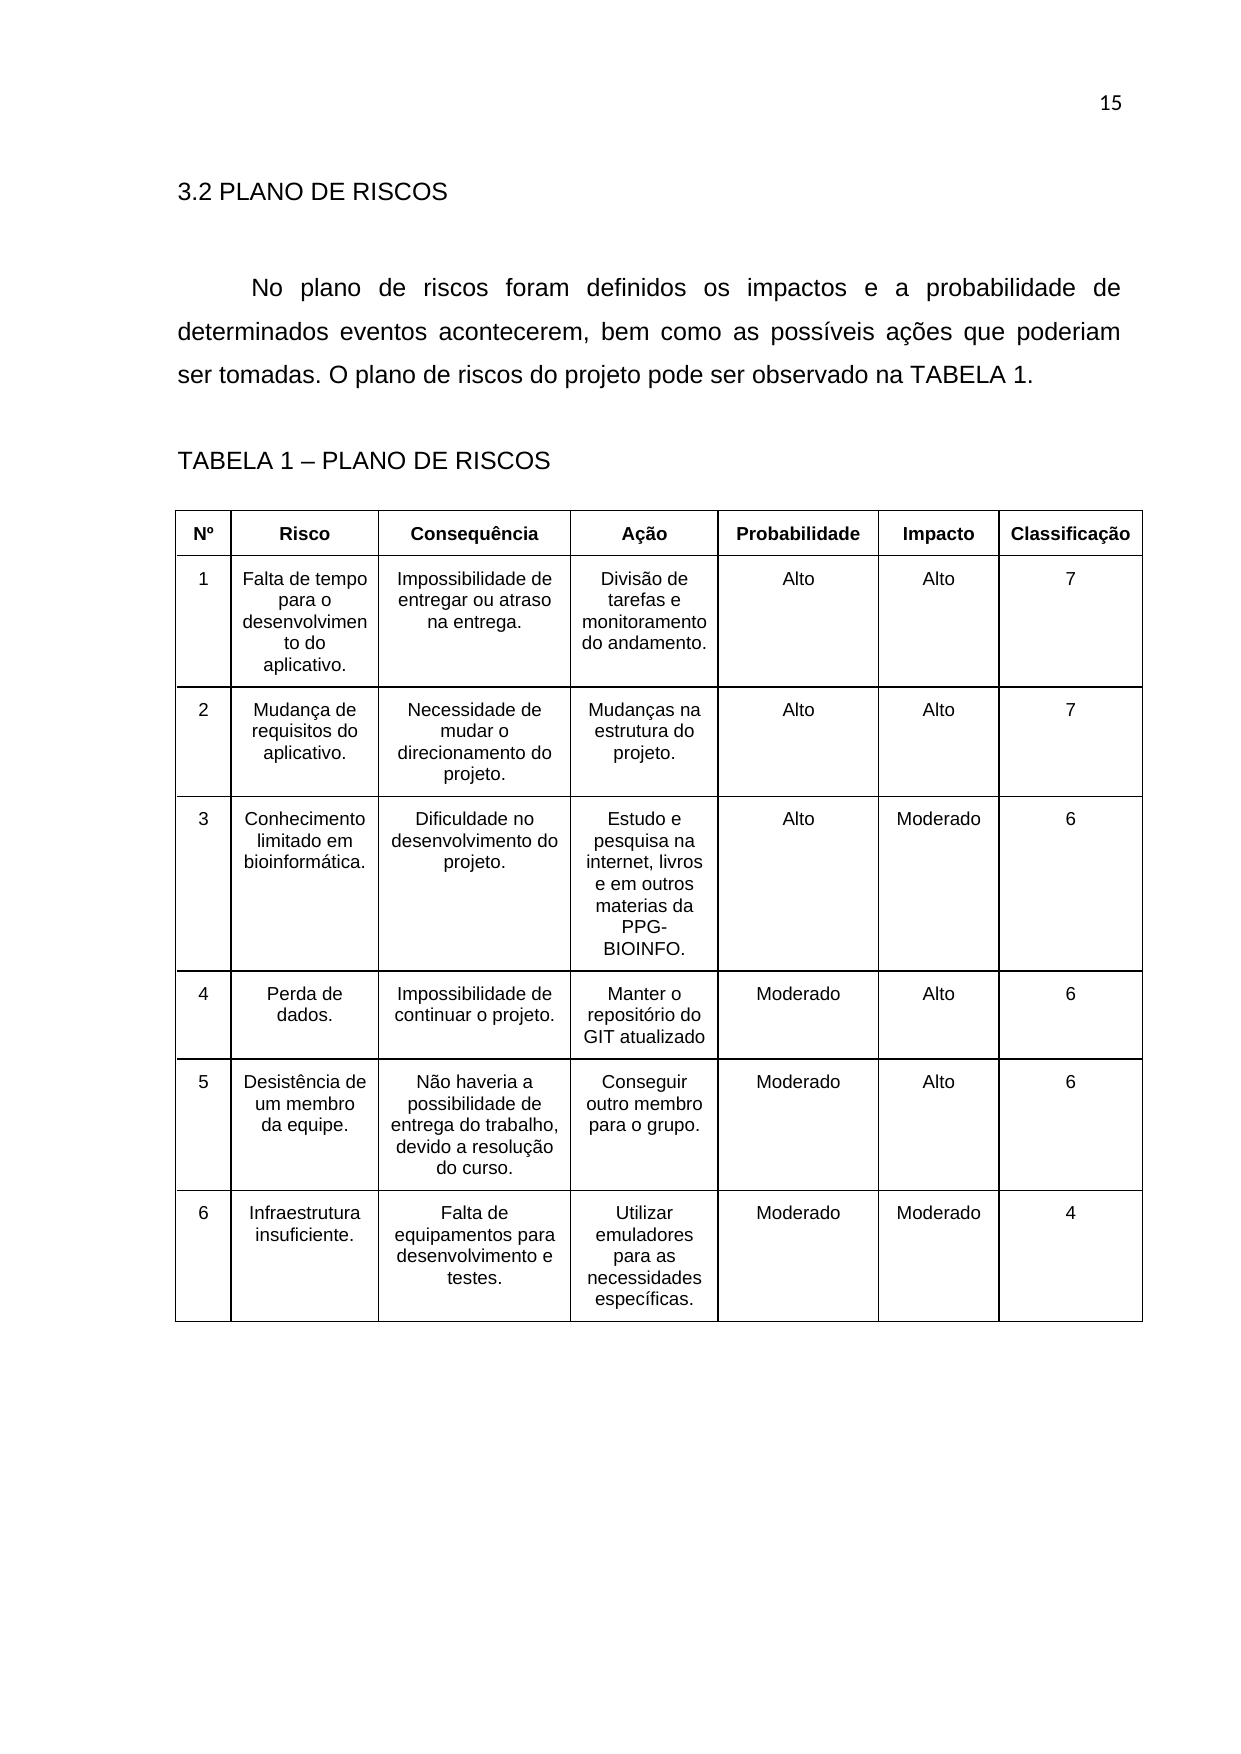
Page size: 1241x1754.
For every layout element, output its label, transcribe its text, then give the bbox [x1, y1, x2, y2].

subtitle 3.2 PLANO DE RISCOS [177, 177, 1122, 206]
table_cell Desistência de um membro da equipe. [232, 1060, 378, 1189]
table_cell Alto [719, 797, 878, 970]
table_cell Dificuldade no desenvolvimento do projeto. [379, 797, 570, 970]
text TABELA 1 – PLANO DE RISCOS [177, 446, 1122, 474]
text No plano de riscos foram definidos os impactos e a probabilidade de determinados eventos acontecerem, bem como as possíveis ações que poderiam ser tomadas. O plano de riscos do projeto pode ser observado na TABELA 1. [177, 273, 1122, 388]
table_cell 5 [176, 1059, 230, 1189]
table_cell 3 [176, 797, 230, 970]
table_cell Utilizar emuladores para as necessidades específicas. [571, 1191, 717, 1321]
table_cell Moderado [879, 797, 998, 970]
table_cell Alto [719, 556, 878, 686]
table_cell Alto [879, 1060, 998, 1189]
table_cell 6 [1000, 1060, 1142, 1189]
table_cell Impossibilidade de entregar ou atraso na entrega. [379, 556, 570, 686]
table_cell Falta de tempo para o desenvolvimento do aplicativo. [232, 556, 378, 686]
table_header Nº [176, 511, 230, 555]
table_cell 2 [176, 687, 230, 796]
table_cell Falta de equipamentos para desenvolvimento e testes. [379, 1191, 570, 1321]
table_cell Estudo e pesquisa na internet, livros e em outros materias da PPG-BIOINFO. [571, 797, 717, 970]
table_cell Mudanças na estrutura do projeto. [571, 688, 717, 796]
table_cell Alto [879, 972, 998, 1058]
table_header Impacto [879, 511, 998, 555]
table_cell 4 [176, 971, 230, 1058]
table_cell Infraestrutura insuficiente. [232, 1191, 378, 1321]
table_cell Necessidade de mudar o direcionamento do projeto. [379, 688, 570, 796]
table_cell 6 [176, 1191, 230, 1321]
table_cell 7 [1000, 556, 1142, 686]
table_cell Conseguir outro membro para o grupo. [571, 1060, 717, 1189]
table_cell Impossibilidade de continuar o projeto. [379, 972, 570, 1058]
table_header Ação [571, 511, 717, 555]
table_cell 7 [1000, 688, 1142, 796]
table_cell Alto [879, 556, 998, 686]
table_cell Alto [879, 688, 998, 796]
table_cell Moderado [719, 1060, 878, 1189]
table_header Probabilidade [719, 511, 878, 555]
table_header Classificação [1000, 511, 1142, 555]
table_cell Não haveria a possibilidade de entrega do trabalho, devido a resolução do curso. [379, 1060, 570, 1189]
table_cell Mudança de requisitos do aplicativo. [232, 688, 378, 796]
table_header Risco [232, 511, 378, 555]
table_cell Alto [719, 688, 878, 796]
table_cell Moderado [719, 1191, 878, 1321]
table_cell Moderado [719, 972, 878, 1058]
table_cell 6 [1000, 797, 1142, 970]
table_cell Moderado [879, 1191, 998, 1321]
table_cell Manter o repositório do GIT atualizado [571, 972, 717, 1058]
table_cell Divisão de tarefas e monitoramento do andamento. [571, 556, 717, 686]
table_cell 6 [1000, 972, 1142, 1058]
table_cell 4 [1000, 1191, 1142, 1321]
table_cell Perda de dados. [232, 972, 378, 1058]
table_cell Conhecimento limitado em bioinformática. [232, 797, 378, 970]
table_header Consequência [379, 511, 570, 555]
table_cell 1 [176, 556, 230, 686]
